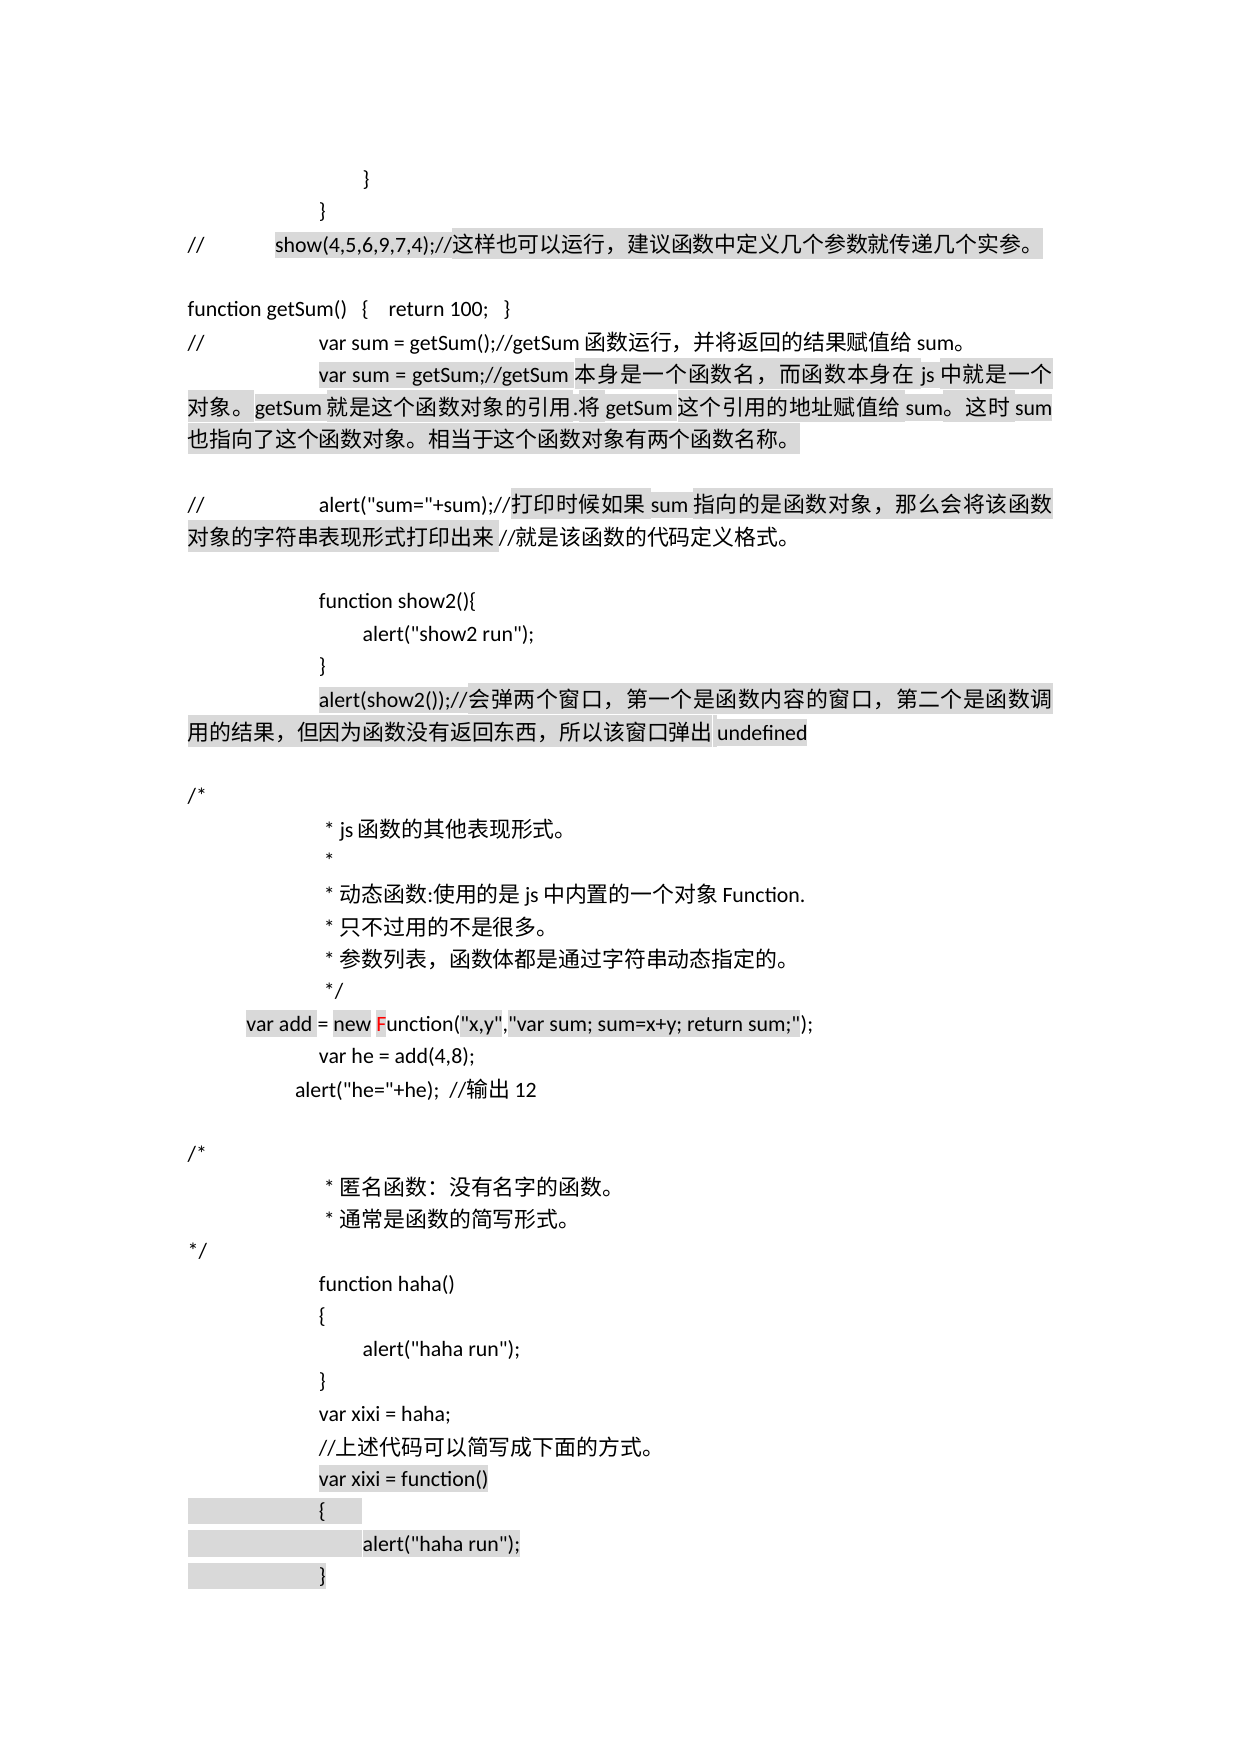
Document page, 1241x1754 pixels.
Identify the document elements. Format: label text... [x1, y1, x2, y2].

text var xixi = haha; [187, 1397, 1053, 1429]
text var sum = getSum;//getSum本身是一个函数名，而函数本身在js中就是一个对象。getSum就是这个函数对象的引用.将getSum这个引用的地址赋值给sum。这时sum也指向了这个函数对象。相当于这个函数对象有两个函数名称。 [187, 357, 1053, 454]
text { [187, 1299, 1053, 1332]
text // show(4,5,6,9,7,4);//这样也可以运行，建议函数中定义几个参数就传递几个实参。 [187, 227, 1053, 259]
text function haha() [187, 1267, 1053, 1299]
text { [187, 1494, 1053, 1527]
text */ [187, 1234, 1053, 1267]
text } [187, 162, 1053, 194]
text var add = new Function("x,y","var sum; sum=x+y; return sum;"); [187, 1007, 1053, 1039]
text alert("show2 run"); [187, 617, 1053, 649]
text alert("haha run"); [187, 1527, 1053, 1559]
text * 通常是函数的简写形式。 [187, 1202, 1053, 1234]
text alert("haha run"); [187, 1332, 1053, 1364]
text var he = add(4,8); [187, 1039, 1053, 1072]
text function getSum() { return 100; } [187, 292, 1053, 324]
text var xixi = function() [187, 1462, 1053, 1494]
text * js函数的其他表现形式。 [187, 812, 1053, 844]
text /* [187, 779, 1053, 812]
text * 匿名函数：没有名字的函数。 [187, 1169, 1053, 1202]
text */ [187, 974, 1053, 1007]
text * 动态函数:使用的是js中内置的一个对象Function. [187, 877, 1053, 909]
text * [187, 844, 1053, 877]
text } [187, 194, 1053, 227]
text alert(show2());//会弹两个窗口，第一个是函数内容的窗口，第二个是函数调用的结果，但因为函数没有返回东西，所以该窗口弹出undefined [187, 682, 1053, 747]
text // alert("sum="+sum);//打印时候如果sum指向的是函数对象，那么会将该函数对象的字符串表现形式打印出来 //就是该函数的代码定义格式。 [187, 487, 1053, 552]
text * 参数列表，函数体都是通过字符串动态指定的。 [187, 942, 1053, 974]
text } [187, 1364, 1053, 1397]
text /* [187, 1137, 1053, 1169]
text } [187, 1559, 1053, 1592]
text // var sum = getSum();//getSum函数运行，并将返回的结果赋值给sum。 [187, 324, 1053, 357]
text * 只不过用的不是很多。 [187, 909, 1053, 942]
text //上述代码可以简写成下面的方式。 [187, 1429, 1053, 1462]
text alert("he="+he); //输出12 [187, 1072, 1053, 1104]
text function show2(){ [187, 584, 1053, 617]
text } [187, 649, 1053, 682]
